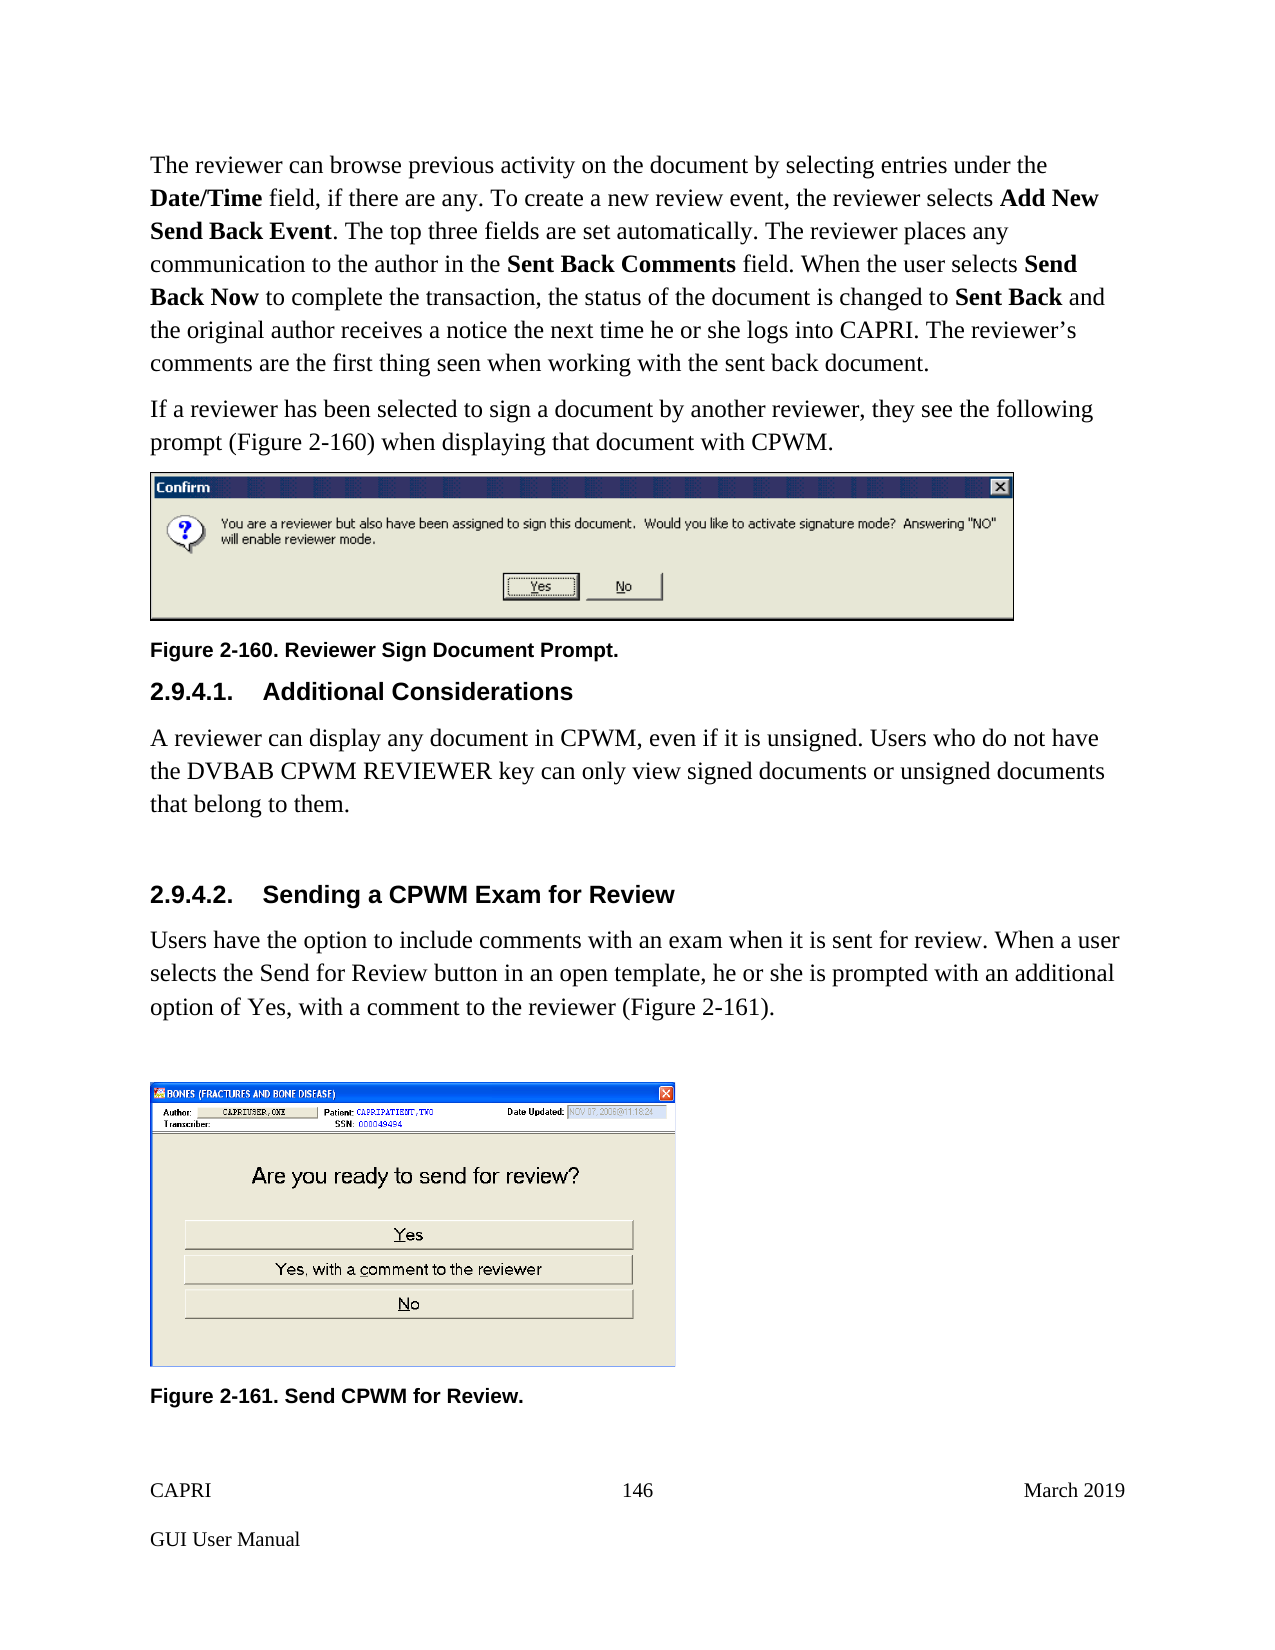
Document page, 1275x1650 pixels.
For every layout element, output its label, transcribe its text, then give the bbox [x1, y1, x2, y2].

text Figure 2-146. Reviewer Sign Document Prompt. [150, 637, 1125, 661]
text A reviewer can display any document in CPWM, even if it is unsigned. Users who do not have the DVBAB CPWM REVIEWER key can only view signed documents or unsigned documents that belong to them. [150, 723, 1125, 818]
picture [150, 1082, 675, 1367]
text Users have the option to include comments with an exam when it is sent for review. When a user selects the Send for Review button in an open template, he or she is prompted with an additional option of Yes, with a comment to the reviewer (Figure 2-146). [150, 926, 1125, 1020]
picture [151, 473, 1013, 619]
text Figure 2-147. Send CPWM for Review. [150, 1384, 1125, 1408]
text The reviewer can browse previous activity on the document by selecting entries under the Date/Time field, if there are any. To create a new review event, the reviewer selects Add New Send Back Event. The top three fields are set automatically. The reviewer places any communication to the author in the Sent Back Comments field. When the user selects Send Back Now to complete the transaction, the status of the document is changed to Sent Back and the original author receives a notice the next time he or she logs into CAPRI. The reviewer’s comments are the first thing seen when working with the sent back document. [150, 150, 1125, 377]
subtitle Sending a CPWM Exam for Review [150, 880, 1125, 909]
text If a reviewer has been selected to sign a document by another reviewer, they see the following prompt (Figure 2-145) when displaying that document with CPWM. [150, 394, 1125, 455]
subtitle Additional Considerations [150, 677, 1125, 706]
